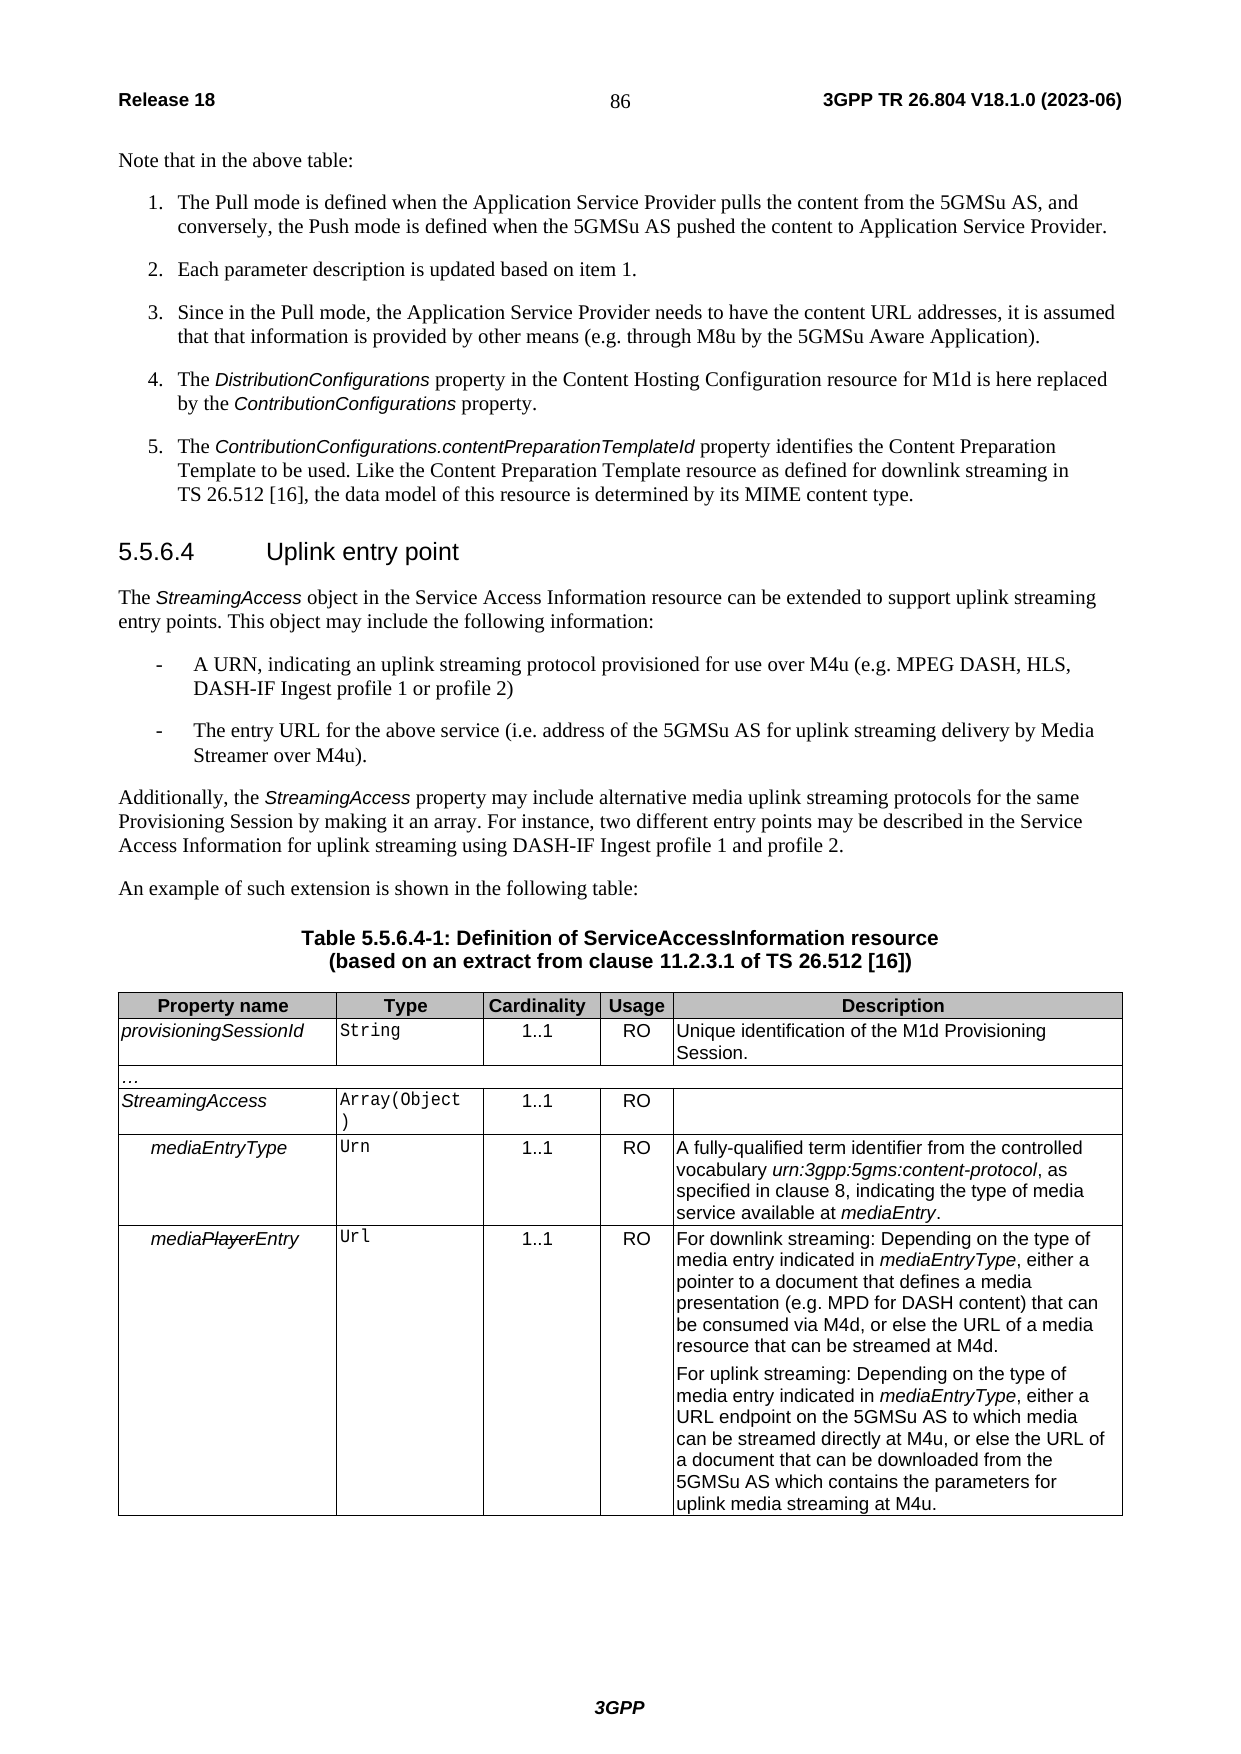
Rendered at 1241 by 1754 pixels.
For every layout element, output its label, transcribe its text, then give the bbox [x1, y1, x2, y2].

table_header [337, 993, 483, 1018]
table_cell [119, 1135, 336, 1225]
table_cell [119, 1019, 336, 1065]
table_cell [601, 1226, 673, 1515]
text 1. The Pull mode is defined when the Application Service Provider pulls the content from the 5GMSu AS, and conversely, the Push mode is defined when the 5GMSu AS pushed the content to Application Service Provider. [148, 190, 1122, 238]
text - The entry URL for the above service (i.e. address of the 5GMSu AS for uplink streaming delivery by Media Streamer over M4u). [156, 718, 1122, 767]
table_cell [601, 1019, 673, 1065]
text 2. Each parameter description is updated based on item 1. [148, 257, 1122, 281]
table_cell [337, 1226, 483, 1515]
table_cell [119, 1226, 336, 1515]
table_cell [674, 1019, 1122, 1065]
text 4. The DistributionConfigurations property in the Content Hosting Configuration resource for M1d is here replaced by the ContributionConfigurations property. [148, 367, 1122, 415]
text 5. The ContributionConfigurations.contentPreparationTemplateId property identifies the Content Preparation Template to be used. Like the Content Preparation Template resource as defined for downlink streaming in TS 26.512 [16], the data model of this resource is determined by its MIME content type. [148, 434, 1122, 506]
text Note that in the above table: [118, 147, 1122, 172]
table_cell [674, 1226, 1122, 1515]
text An example of such extension is shown in the following table: [118, 876, 1122, 900]
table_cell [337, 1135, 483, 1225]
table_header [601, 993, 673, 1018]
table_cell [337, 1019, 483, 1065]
subtitle 5.5.6.4 Uplink entry point [118, 537, 1122, 566]
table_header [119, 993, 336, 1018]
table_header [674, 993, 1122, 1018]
text Table 5.5.6.4-1: Definition of ServiceAccessInformation resource (based on an extract from clause 11.2.3.1 of TS 26.512 [16]) [118, 925, 1122, 973]
text Additionally, the StreamingAccess property may include alternative media uplink streaming protocols for the same Provisioning Session by making it an array. For instance, two different entry points may be described in the Service Access Information for uplink streaming using DASH-IF Ingest profile 1 and profile 2. [118, 785, 1122, 857]
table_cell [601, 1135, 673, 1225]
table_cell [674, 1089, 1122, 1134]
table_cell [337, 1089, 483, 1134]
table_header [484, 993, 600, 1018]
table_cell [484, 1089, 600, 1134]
text - A URN, indicating an uplink streaming protocol provisioned for use over M4u (e.g. MPEG DASH, HLS, DASH-IF Ingest profile 1 or profile 2) [156, 652, 1122, 700]
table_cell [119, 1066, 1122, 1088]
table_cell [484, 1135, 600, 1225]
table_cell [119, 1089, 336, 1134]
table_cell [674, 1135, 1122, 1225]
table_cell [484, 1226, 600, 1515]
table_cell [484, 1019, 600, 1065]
text 3. Since in the Pull mode, the Application Service Provider needs to have the content URL addresses, it is assumed that that information is provided by other means (e.g. through M8u by the 5GMSu Aware Application). [148, 300, 1122, 348]
text The StreamingAccess object in the Service Access Information resource can be extended to support uplink streaming entry points. This object may include the following information: [118, 585, 1122, 633]
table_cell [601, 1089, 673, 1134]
